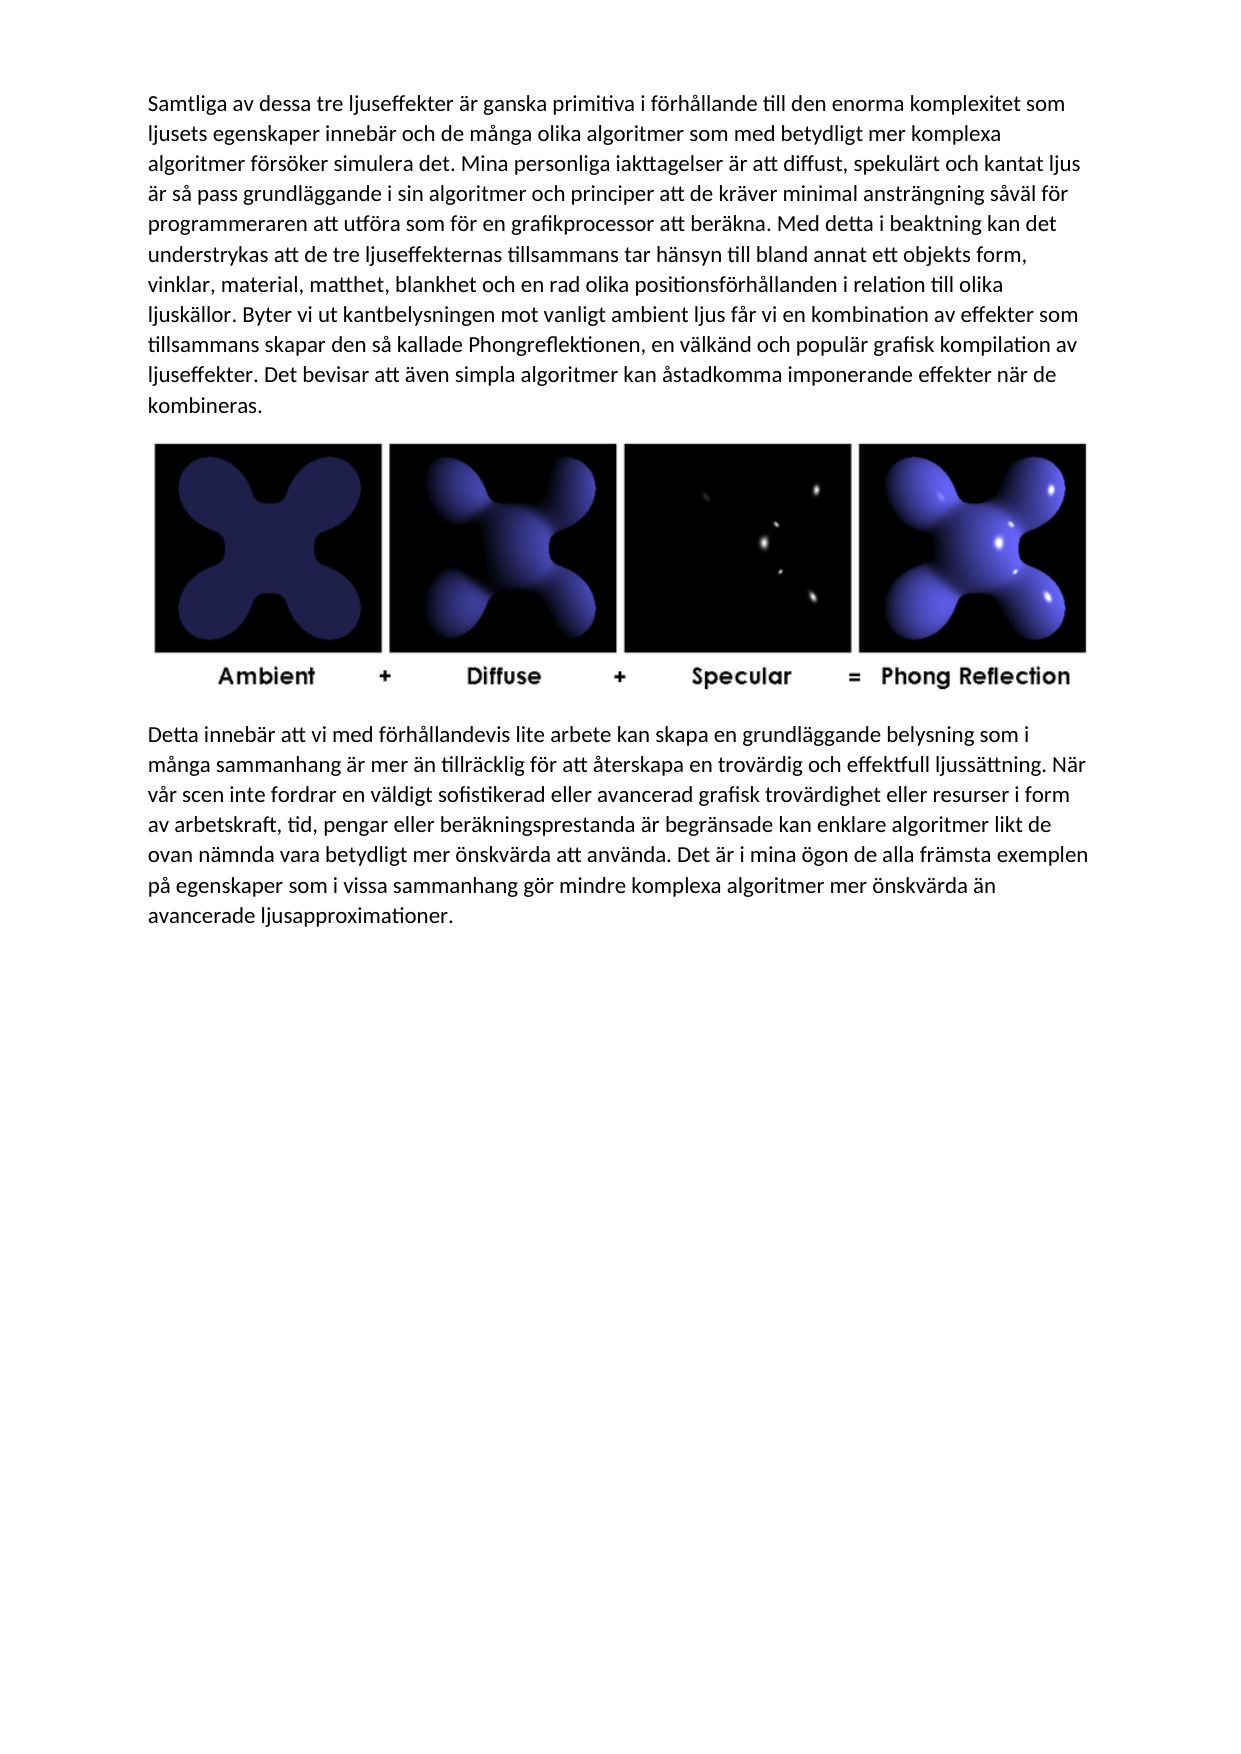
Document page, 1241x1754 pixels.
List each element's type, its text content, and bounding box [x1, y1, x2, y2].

picture [147, 437, 1093, 701]
text Samtliga av dessa tre ljuseffekter är ganska primitiva i förhållande till den enorma komplexitet som ljusets egenskaper innebär och de många olika algoritmer som med betydligt mer komplexa algoritmer försöker simulera det. Mina personliga iakttagelser är att diffust, spekulärt och kantat ljus är så pass grundläggande i sin algoritmer och principer att de kräver minimal ansträngning såväl för programmeraren att utföra som för en grafikprocessor att beräkna. Med detta i beaktning kan det understrykas att de tre ljuseffekternas tillsammans tar hänsyn till bland annat ett objekts form, vinklar, material, matthet, blankhet och en rad olika positionsförhållanden i relation till olika ljuskällor. Byter vi ut kantbelysningen mot vanligt ambient ljus får vi en kombination av effekter som tillsammans skapar den så kallade Phongreflektionen, en välkänd och populär grafisk kompilation av ljuseffekter. Det bevisar att även simpla algoritmer kan åstadkomma imponerande effekter när de kombineras. [148, 89, 1092, 419]
text Detta innebär att vi med förhållandevis lite arbete kan skapa en grundläggande belysning som i många sammanhang är mer än tillräcklig för att återskapa en trovärdig och effektfull ljussättning. När vår scen inte fordrar en väldigt sofistikerad eller avancerad grafisk trovärdighet eller resurser i form av arbetskraft, tid, pengar eller beräkningsprestanda är begränsade kan enklare algoritmer likt de ovan nämnda vara betydligt mer önskvärda att använda. Det är i mina ögon de alla främsta exemplen på egenskaper som i vissa sammanhang gör mindre komplexa algoritmer mer önskvärda än avancerade ljusapproximationer. [148, 720, 1092, 929]
